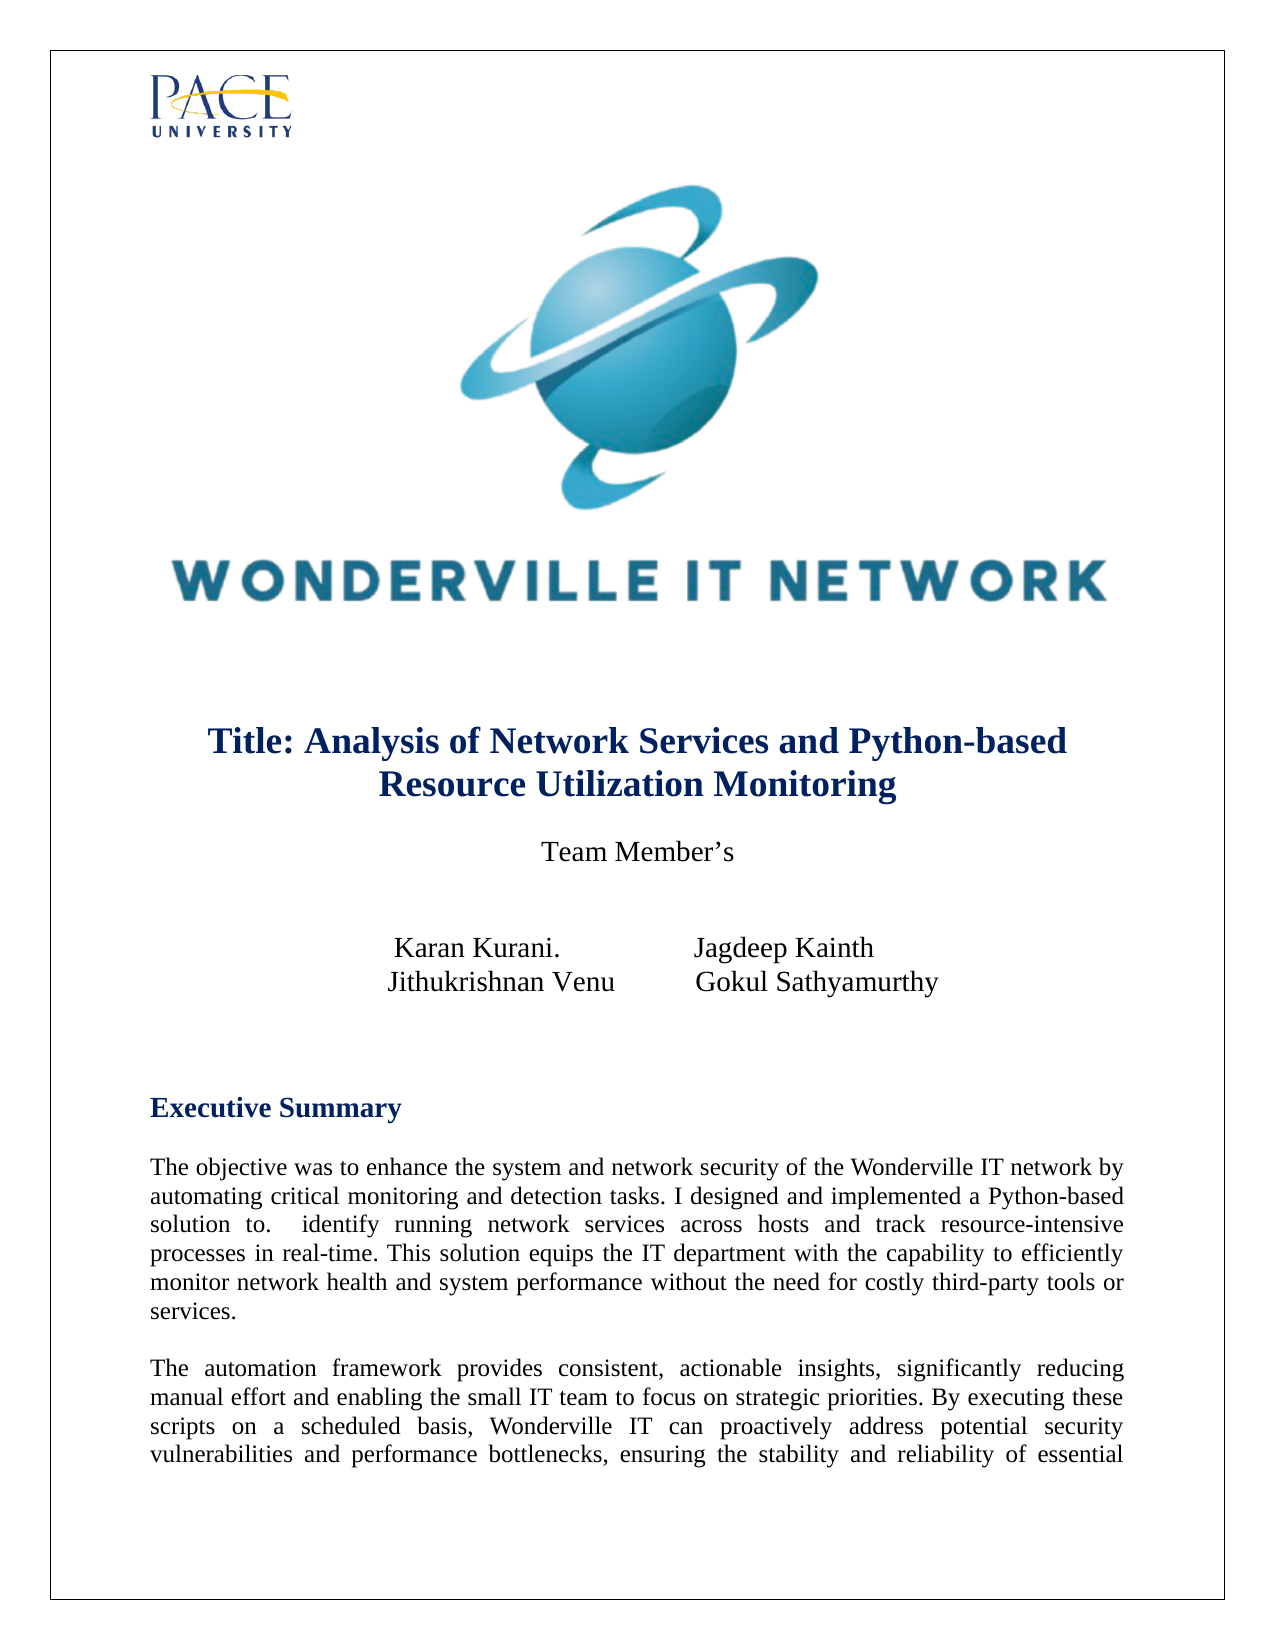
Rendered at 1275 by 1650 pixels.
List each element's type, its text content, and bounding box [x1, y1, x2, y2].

text Karan Kurani. Jagdeep Kainth Jithukrishnan Venu Gokul Sathyamurthy [150, 897, 1125, 997]
text Team Member’s [150, 834, 1125, 868]
text Title: Analysis of Network Services and Python-based Resource Utilization Monitoring [150, 719, 1125, 805]
picture [150, 150, 1125, 618]
text Executive Summary [150, 1090, 1125, 1123]
picture [150, 75, 292, 138]
text The objective was to enhance the system and network security of the Wonderville IT network by automating critical monitoring and detection tasks. I designed and implemented a Python-based solution to. identify running network services across hosts and track resource-intensive processes in real-time. This solution equips the IT department with the capability to efficiently monitor network health and system performance without the need for costly third-party tools or services. [150, 1152, 1125, 1324]
